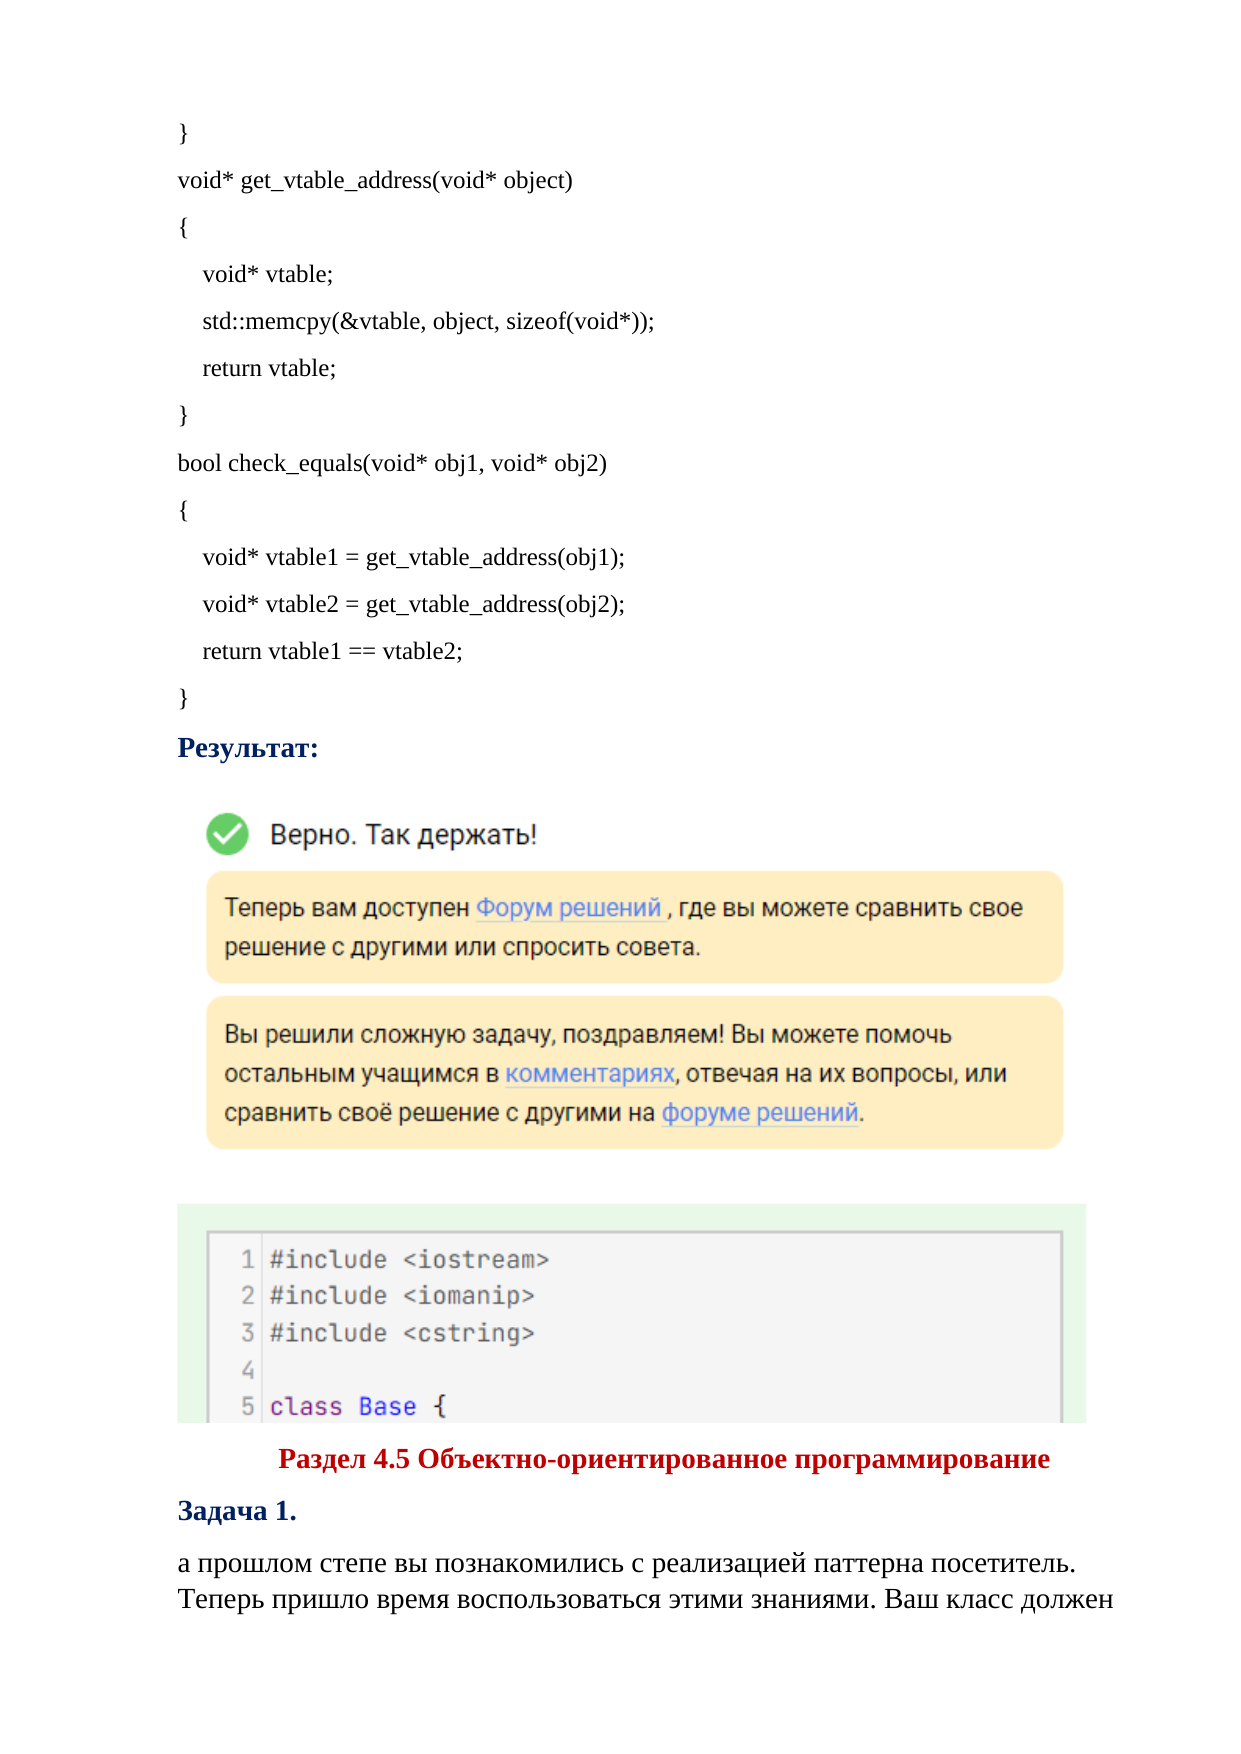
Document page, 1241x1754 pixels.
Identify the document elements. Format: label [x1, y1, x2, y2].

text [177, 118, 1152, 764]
picture [177, 782, 1087, 1423]
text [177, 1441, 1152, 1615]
